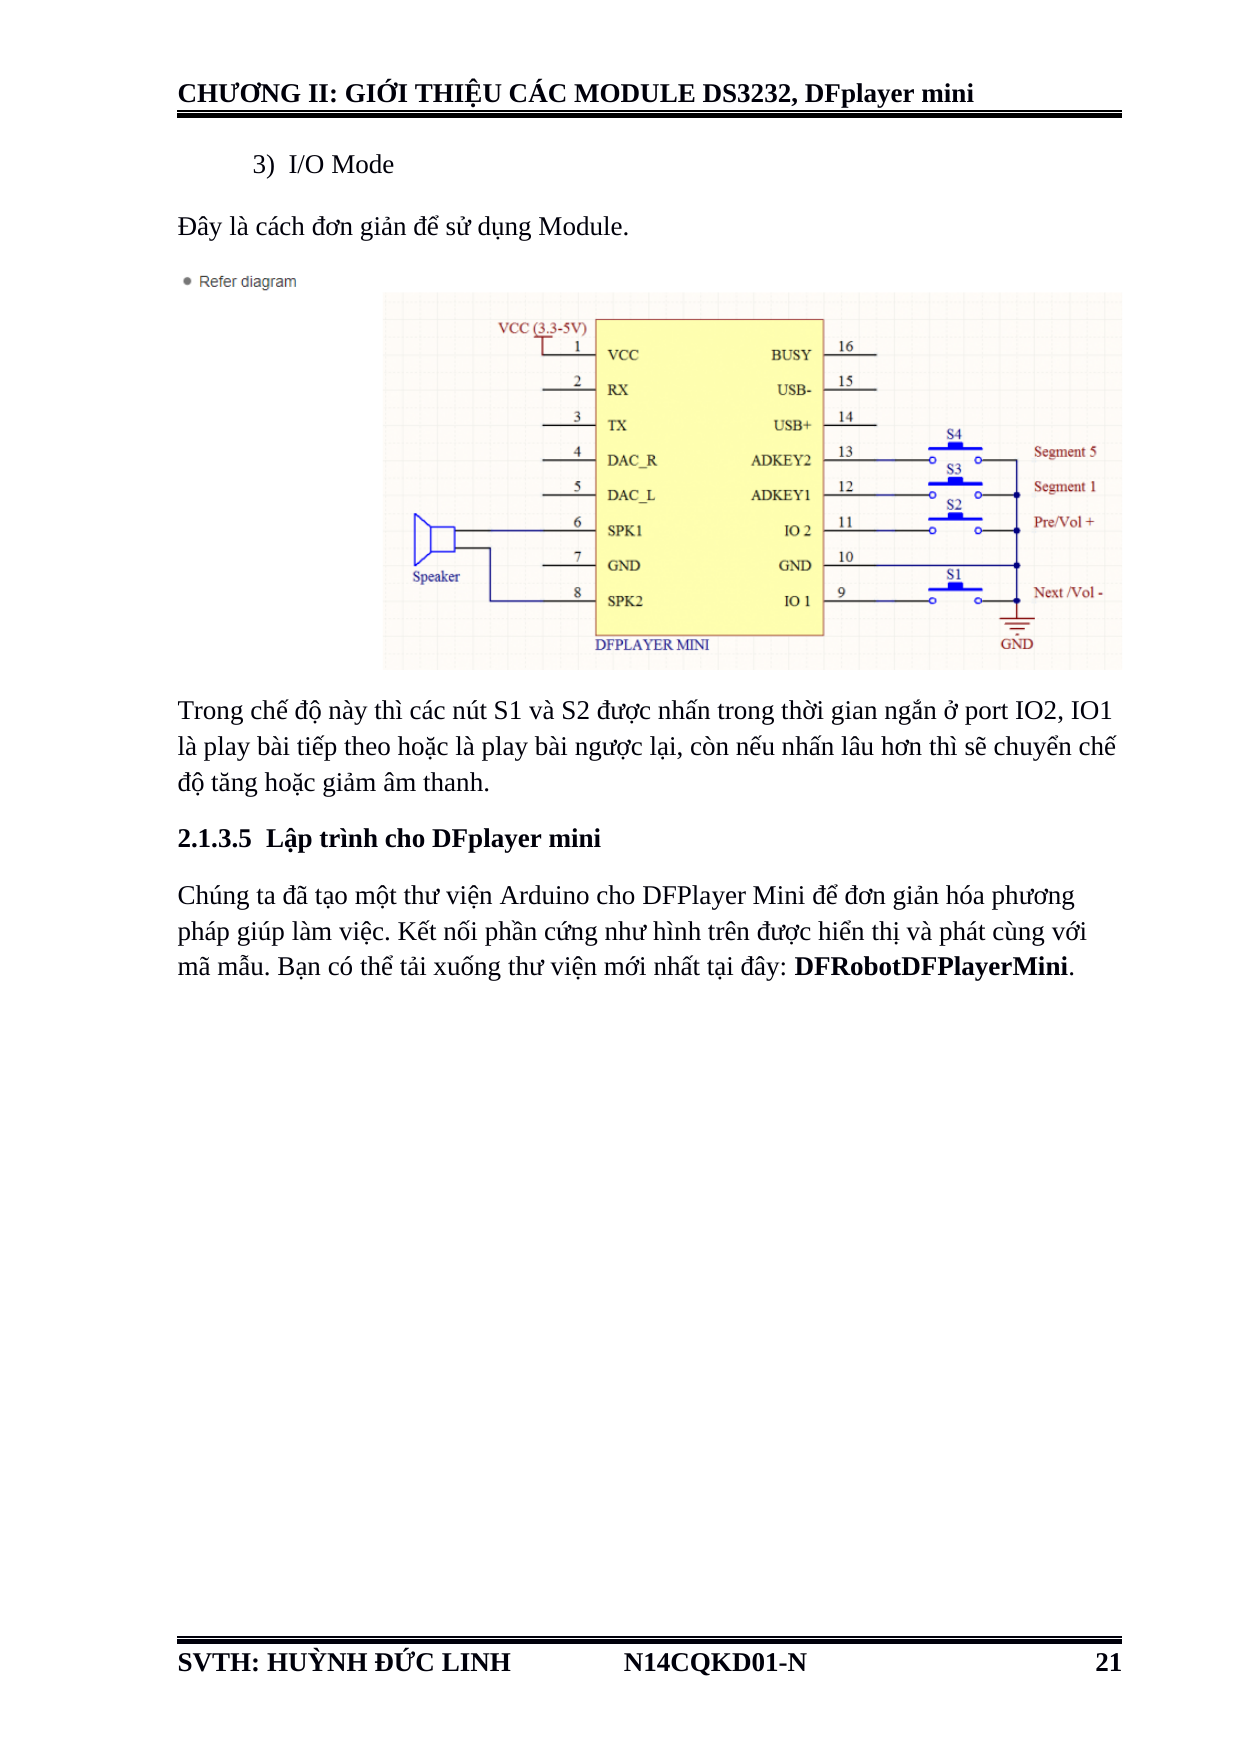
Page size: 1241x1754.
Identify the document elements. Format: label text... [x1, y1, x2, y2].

picture [177, 266, 1123, 670]
subtitle 3) I/O Mode [177, 148, 1122, 179]
list Lập trình cho DFplayer mini [177, 822, 1122, 853]
text Đây là cách đơn giản để sử dụng Module. [177, 210, 1122, 241]
text Chúng ta đã tạo một thư viện Arduino cho DFPlayer Mini để đơn giản hóa phương pháp giúp làm việc. Kết nối phần cứng như hình trên được hiển thị và phát cùng với mã mẫu. Bạn có thể tải xuống thư viện mới nhất tại đây: DFRobotDFPlayerMini. [177, 879, 1122, 981]
text Trong chế độ này thì các nút S1 và S2 được nhấn trong thời gian ngắn ở port IO2, IO1 là play bài tiếp theo hoặc là play bài ngược lại, còn nếu nhấn lâu hơn thì sẽ chuyển chế độ tăng hoặc giảm âm thanh. [177, 694, 1122, 797]
